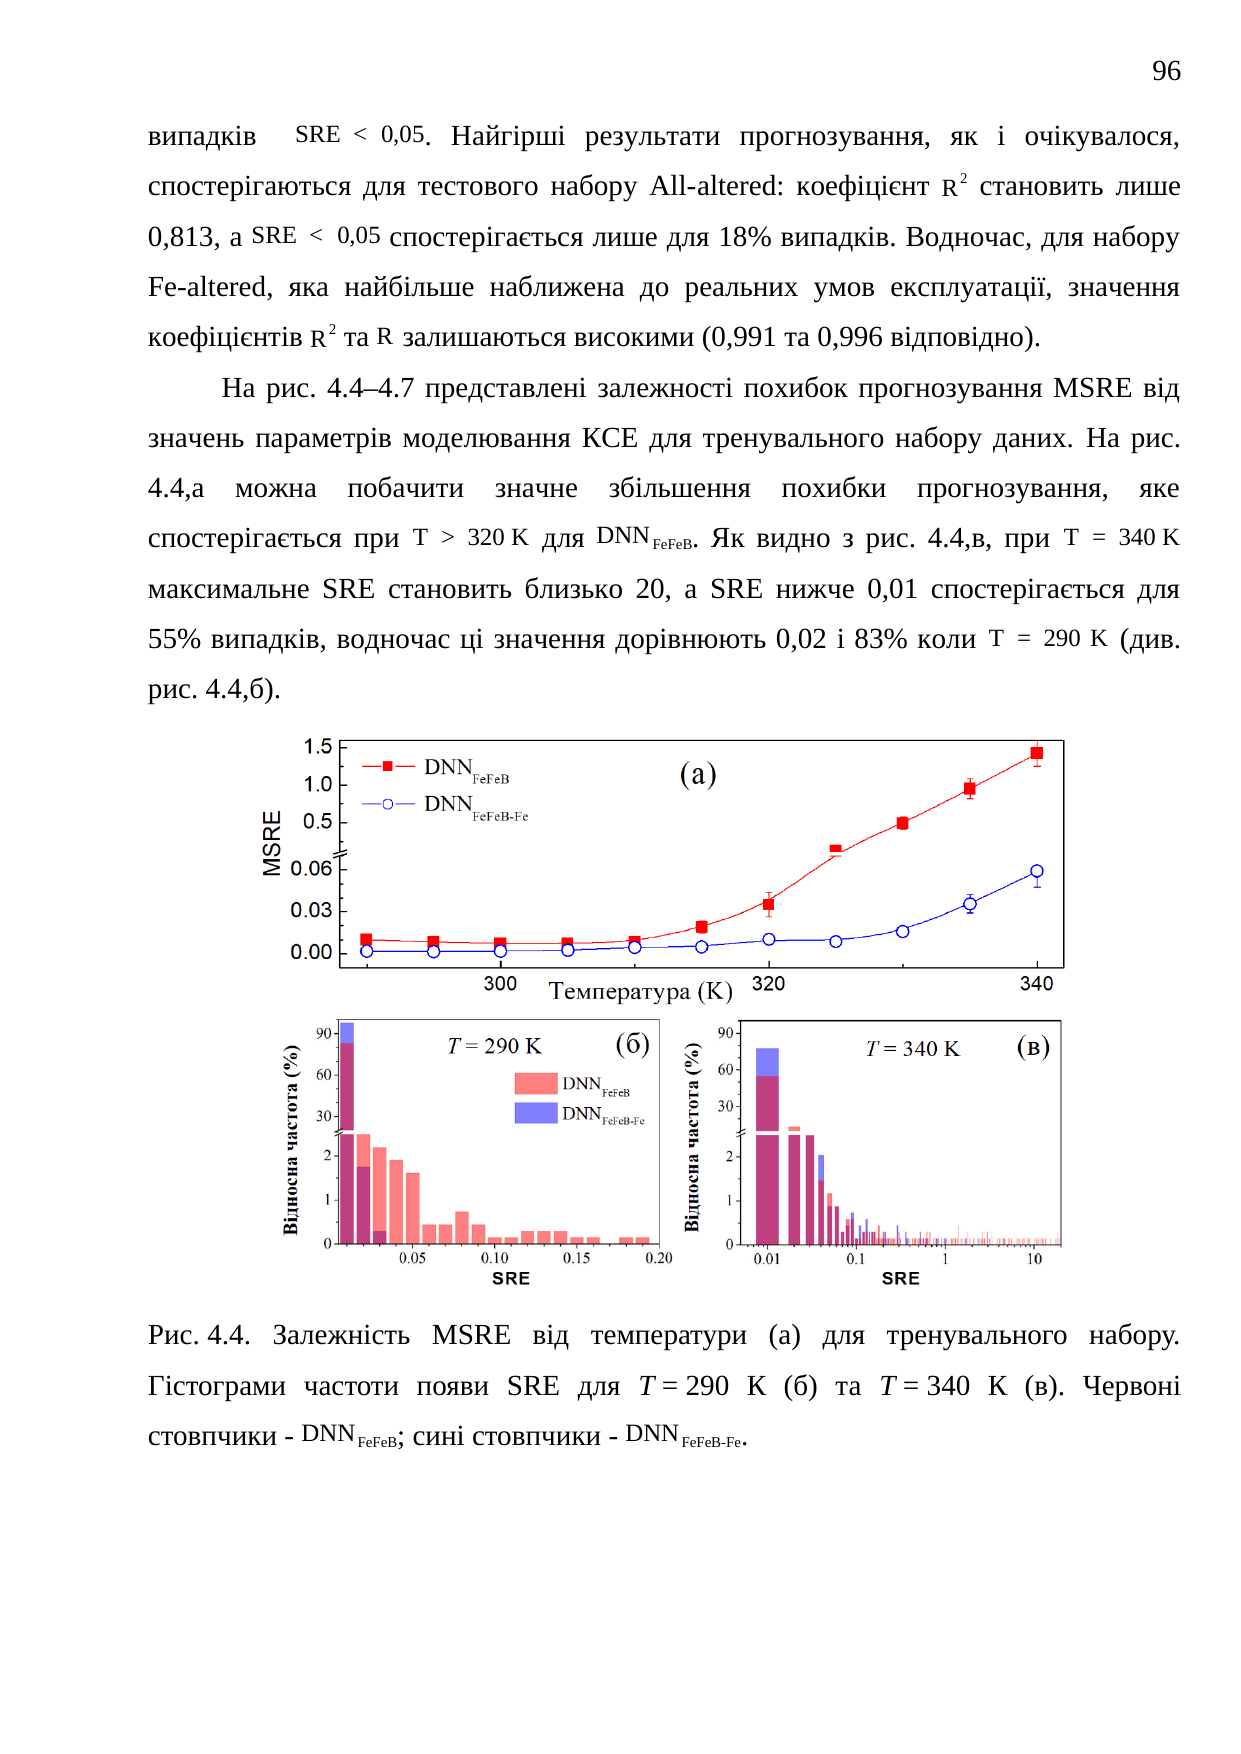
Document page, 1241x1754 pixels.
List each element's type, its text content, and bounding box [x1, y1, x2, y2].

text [148, 118, 1181, 353]
picture [258, 734, 1070, 1289]
text Рис. 4.4. Залежність MSRE від температури (а) для тренувального набору. Гістограми частоти появи SRE для T = 290 К (б) та T = 340 К (в). Червоні стовпчики - ; сині стовпчики - . [148, 1317, 1181, 1452]
text На рис. 4.4–4.7 представлені залежності похибок прогнозування MSRE від значень параметрів моделювання КСЕ для тренувального набору даних. На рис. 4.4,а можна побачити значне збільшення похибки прогнозування, яке спостерігається при для . Як видно з рис. 4.4,в, при максимальне SRE становить близько 20, а SRE нижче 0,01 спостерігається для 55% випадків, водночас ці значення дорівнюють 0,02 і 83% коли (див. рис. 4.4,б). [148, 370, 1181, 705]
